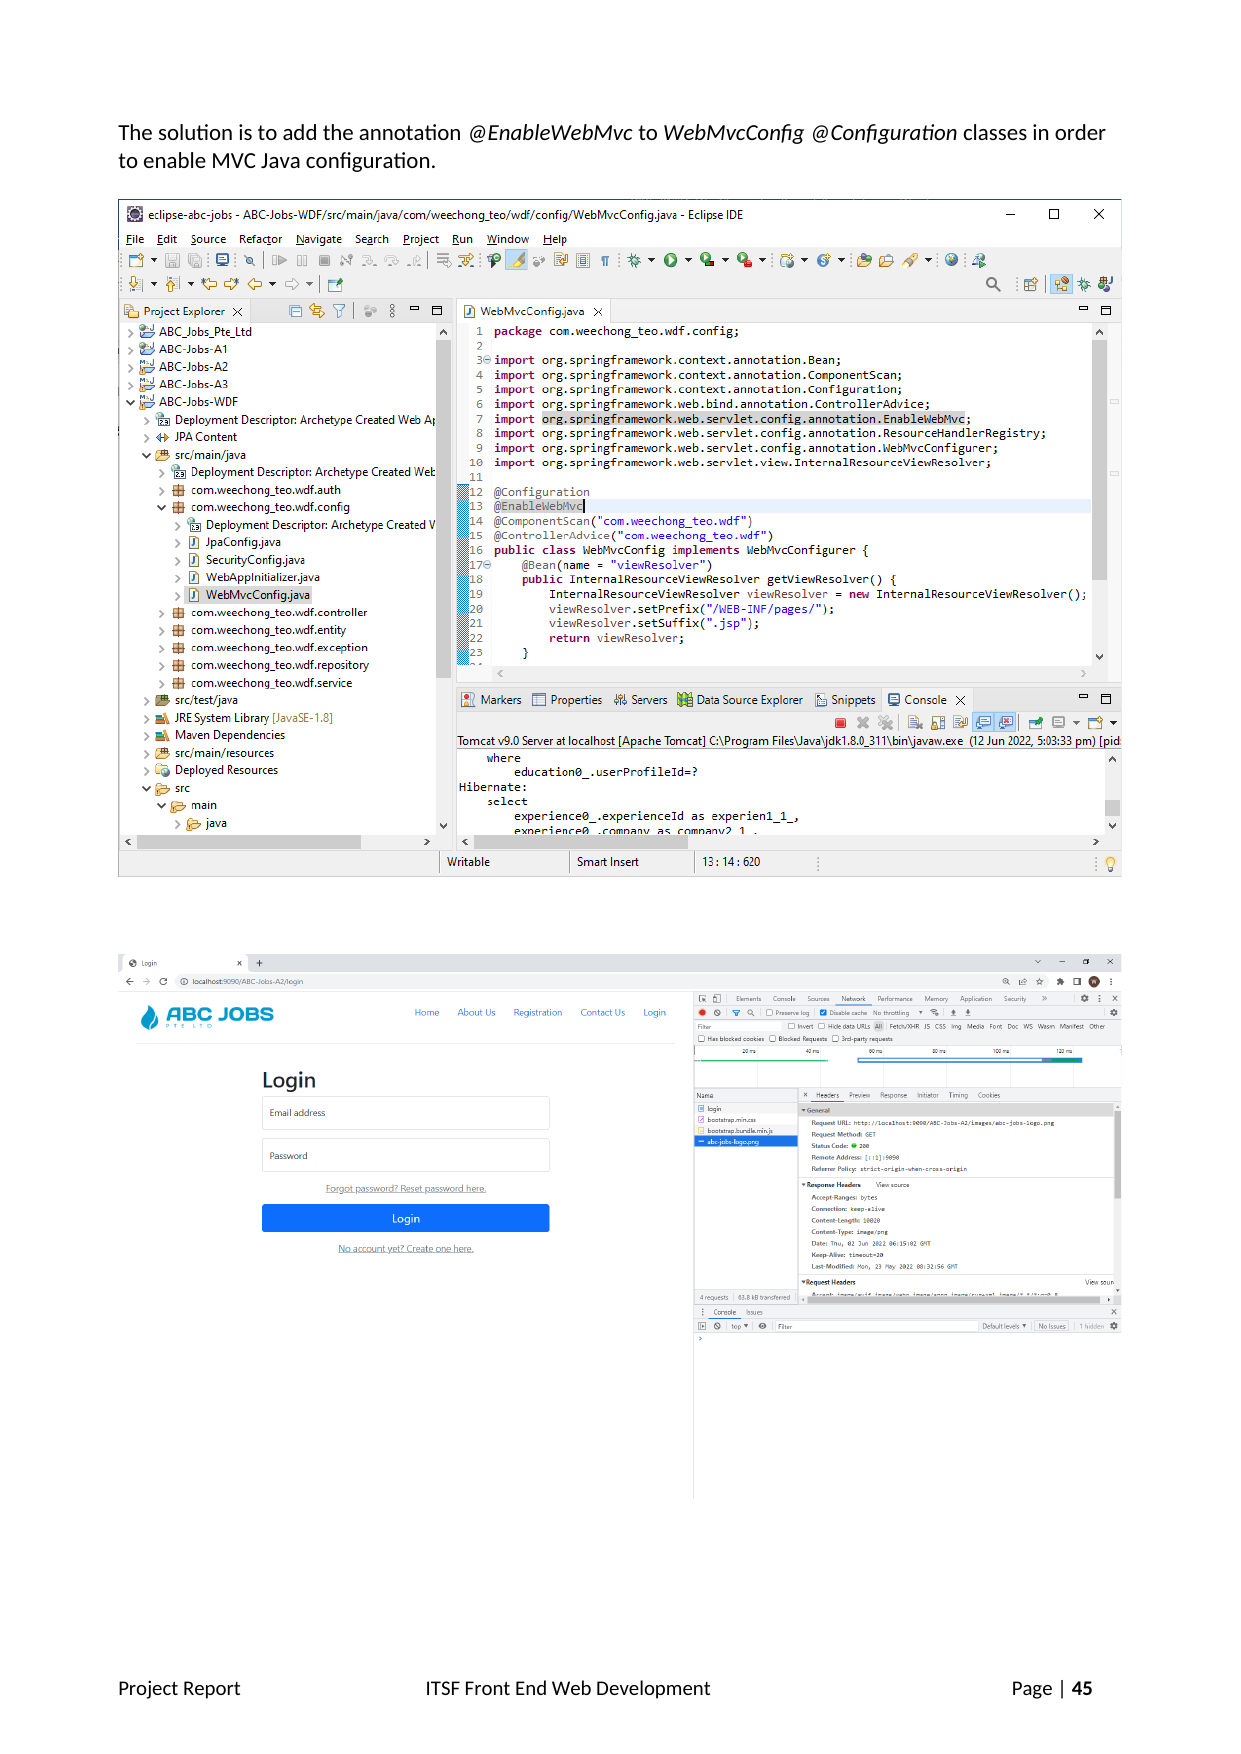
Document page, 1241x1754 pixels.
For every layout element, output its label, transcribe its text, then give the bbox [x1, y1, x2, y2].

picture [118, 954, 1122, 1499]
picture [118, 199, 1122, 877]
text The solution is to add the annotation @EnableWebMvc to WebMvcConfig @Configuration classes in order to enable MVC Java configuration. [118, 118, 1122, 174]
